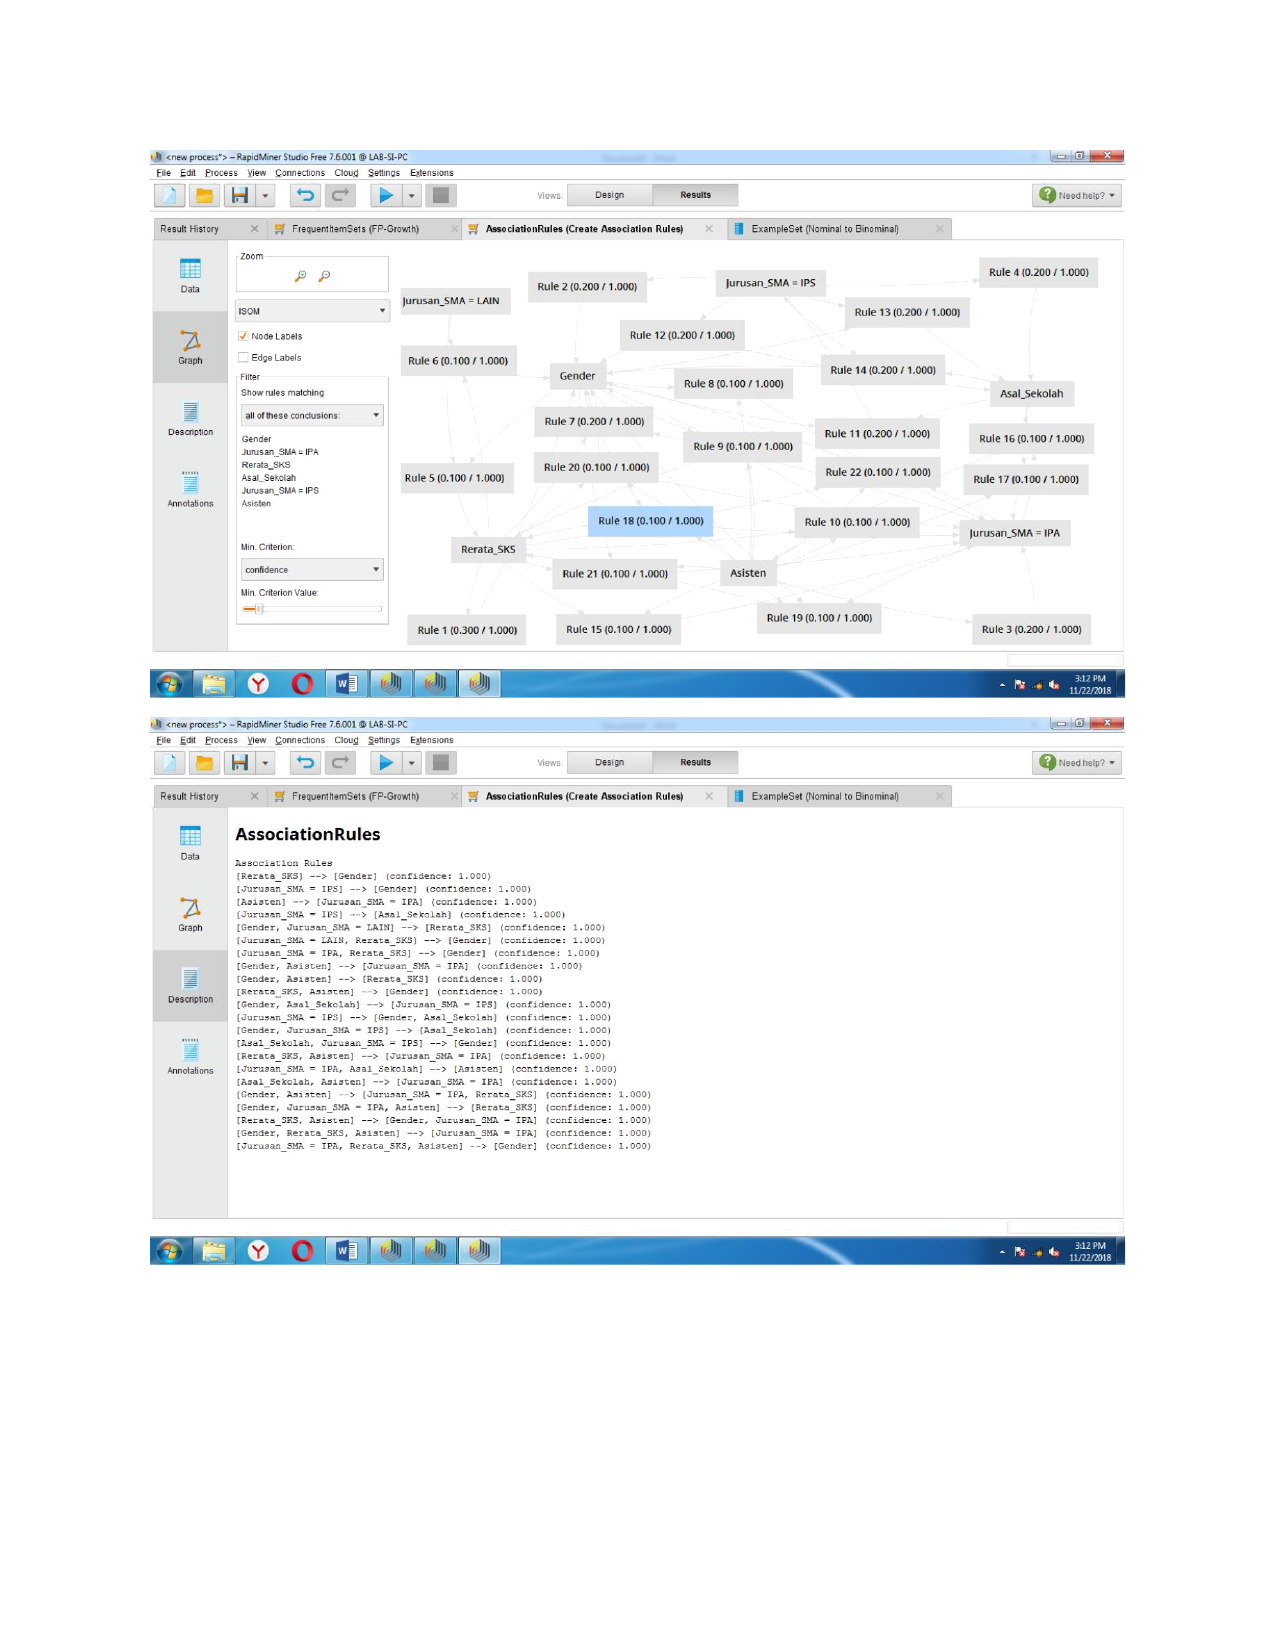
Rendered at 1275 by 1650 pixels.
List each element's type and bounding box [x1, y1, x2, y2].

picture [150, 150, 1125, 1265]
